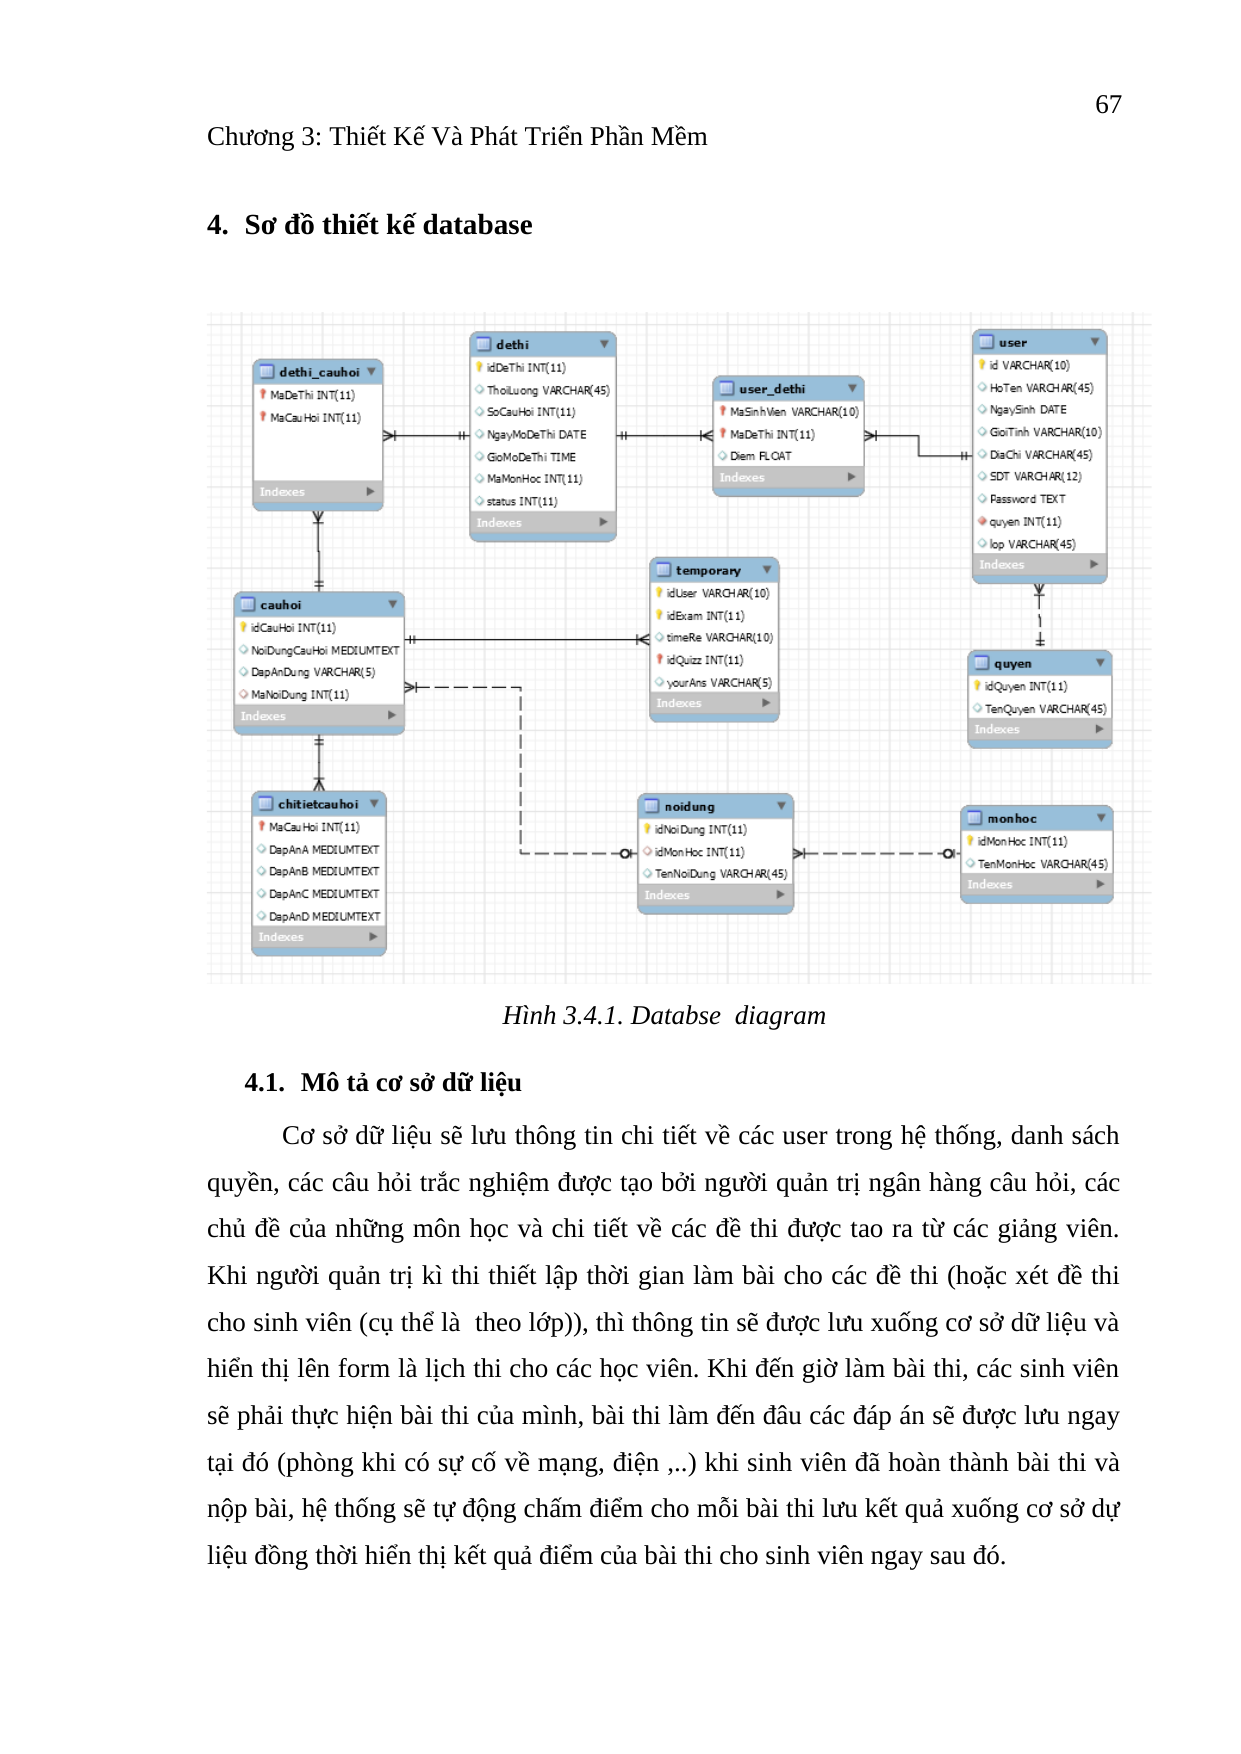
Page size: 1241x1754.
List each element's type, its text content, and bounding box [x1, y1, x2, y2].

text Hình 3.4.1. Databse diagram [207, 999, 1122, 1030]
subtitle Mô tả cơ sở dữ liệu [244, 1066, 1122, 1097]
text Cơ sở dữ liệu sẽ lưu thông tin chi tiết về các user trong hệ thống, danh sách quyền, các câu hỏi trắc nghiệm được tạo bởi người quản trị ngân hàng câu hỏi, các chủ đề của những môn học và chi tiết về các đề thi được tao ra từ các giảng viên. Khi người quản trị kì thi thiết lập thời gian làm bài cho các đề thi (hoặc xét đề thi cho sinh viên (cụ thể là theo lớp)), thì thông tin sẽ được lưu xuống cơ sở dữ liệu và hiển thị lên form là lịch thi cho các học viên. Khi đến giờ làm bài thi, các sinh viên sẽ phải thực hiện bài thi của mình, bài thi làm đến đâu các đáp án sẽ được lưu ngay tại đó (phòng khi có sự cố về mạng, điện ,..) khi sinh viên đã hoàn thành bài thi và nộp bài, hệ thống sẽ tự động chấm điểm cho mỗi bài thi lưu kết quả xuống cơ sở dự liệu đồng thời hiển thị kết quả điểm của bài thi cho sinh viên ngay sau đó. [207, 1119, 1122, 1570]
subtitle Sơ đồ thiết kế database [207, 207, 1122, 240]
picture [206, 312, 1152, 984]
